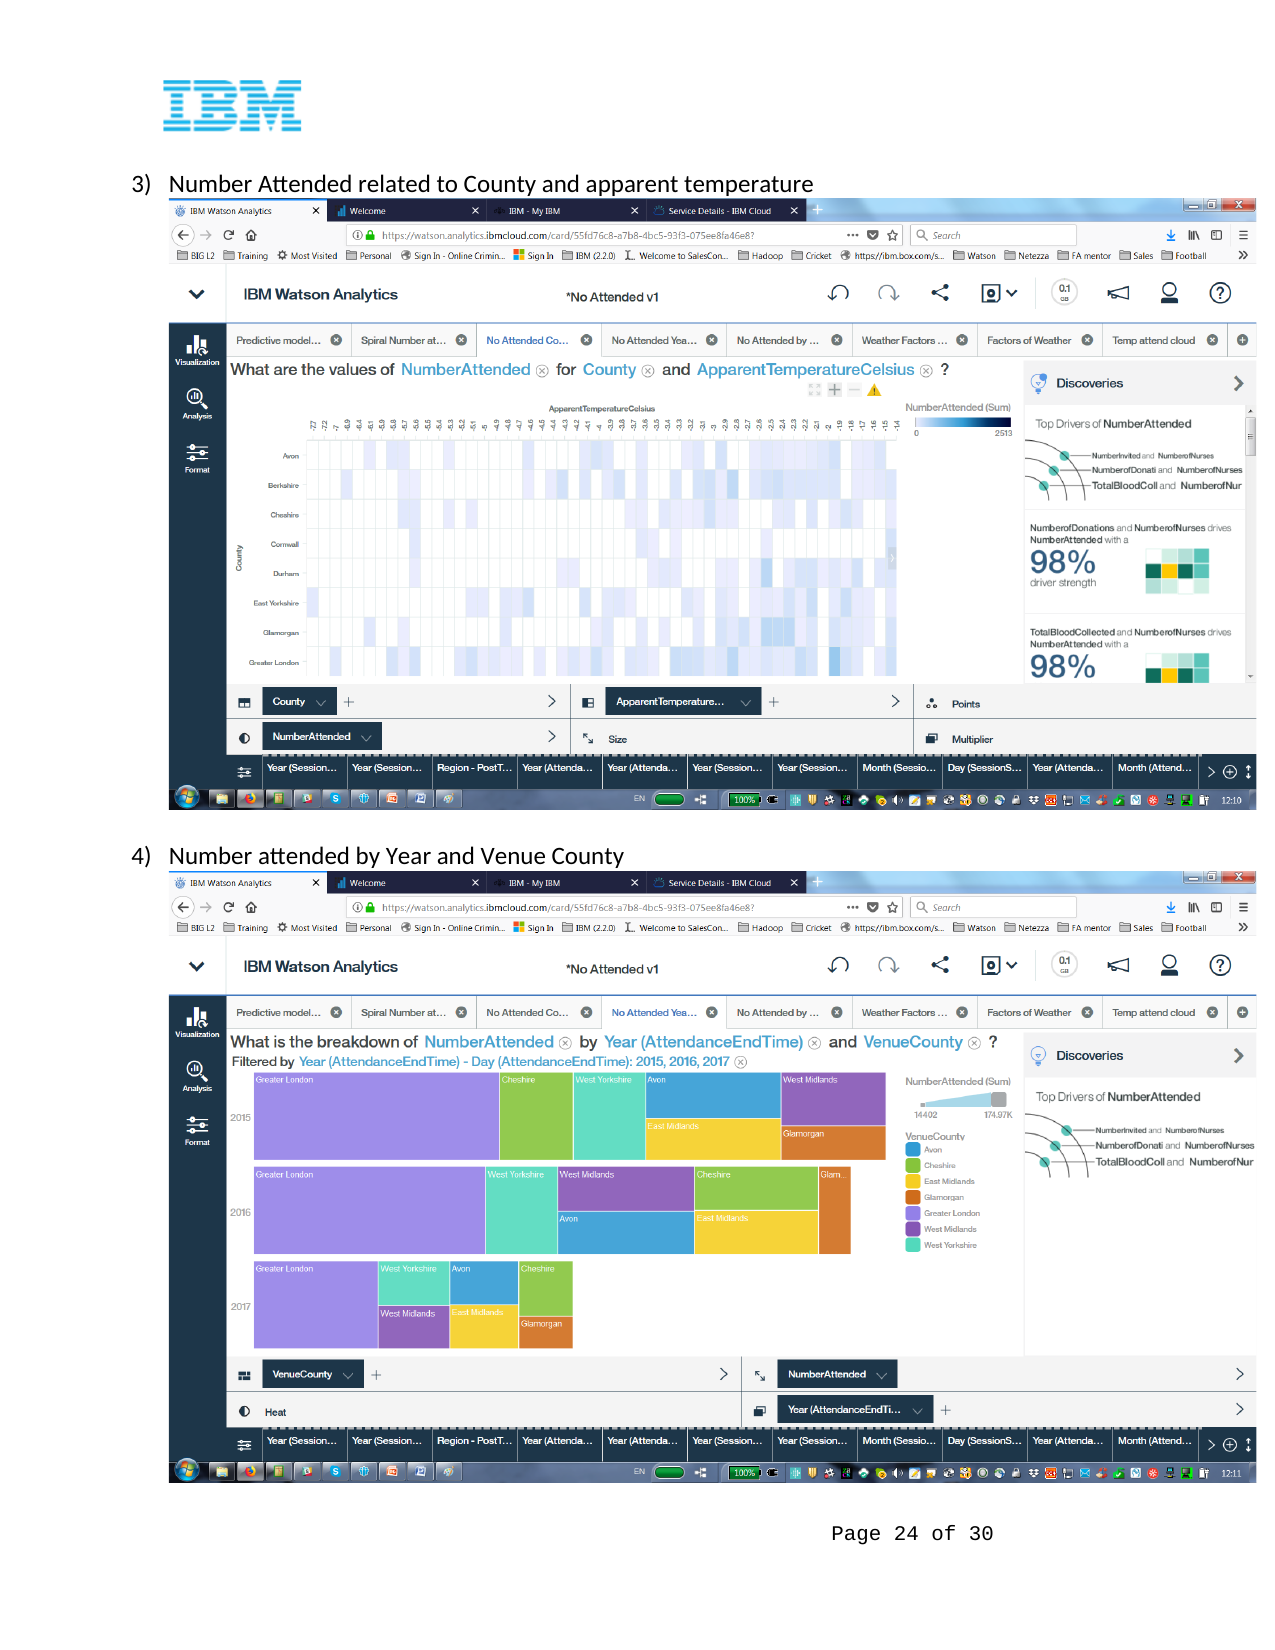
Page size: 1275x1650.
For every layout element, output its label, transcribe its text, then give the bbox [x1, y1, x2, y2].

list Number Attended related to County and apparent temperature [131, 168, 1181, 198]
picture [168, 871, 1257, 1483]
list Number attended by Year and Venue County [131, 841, 1181, 871]
picture [156, 75, 310, 139]
picture [168, 198, 1257, 810]
